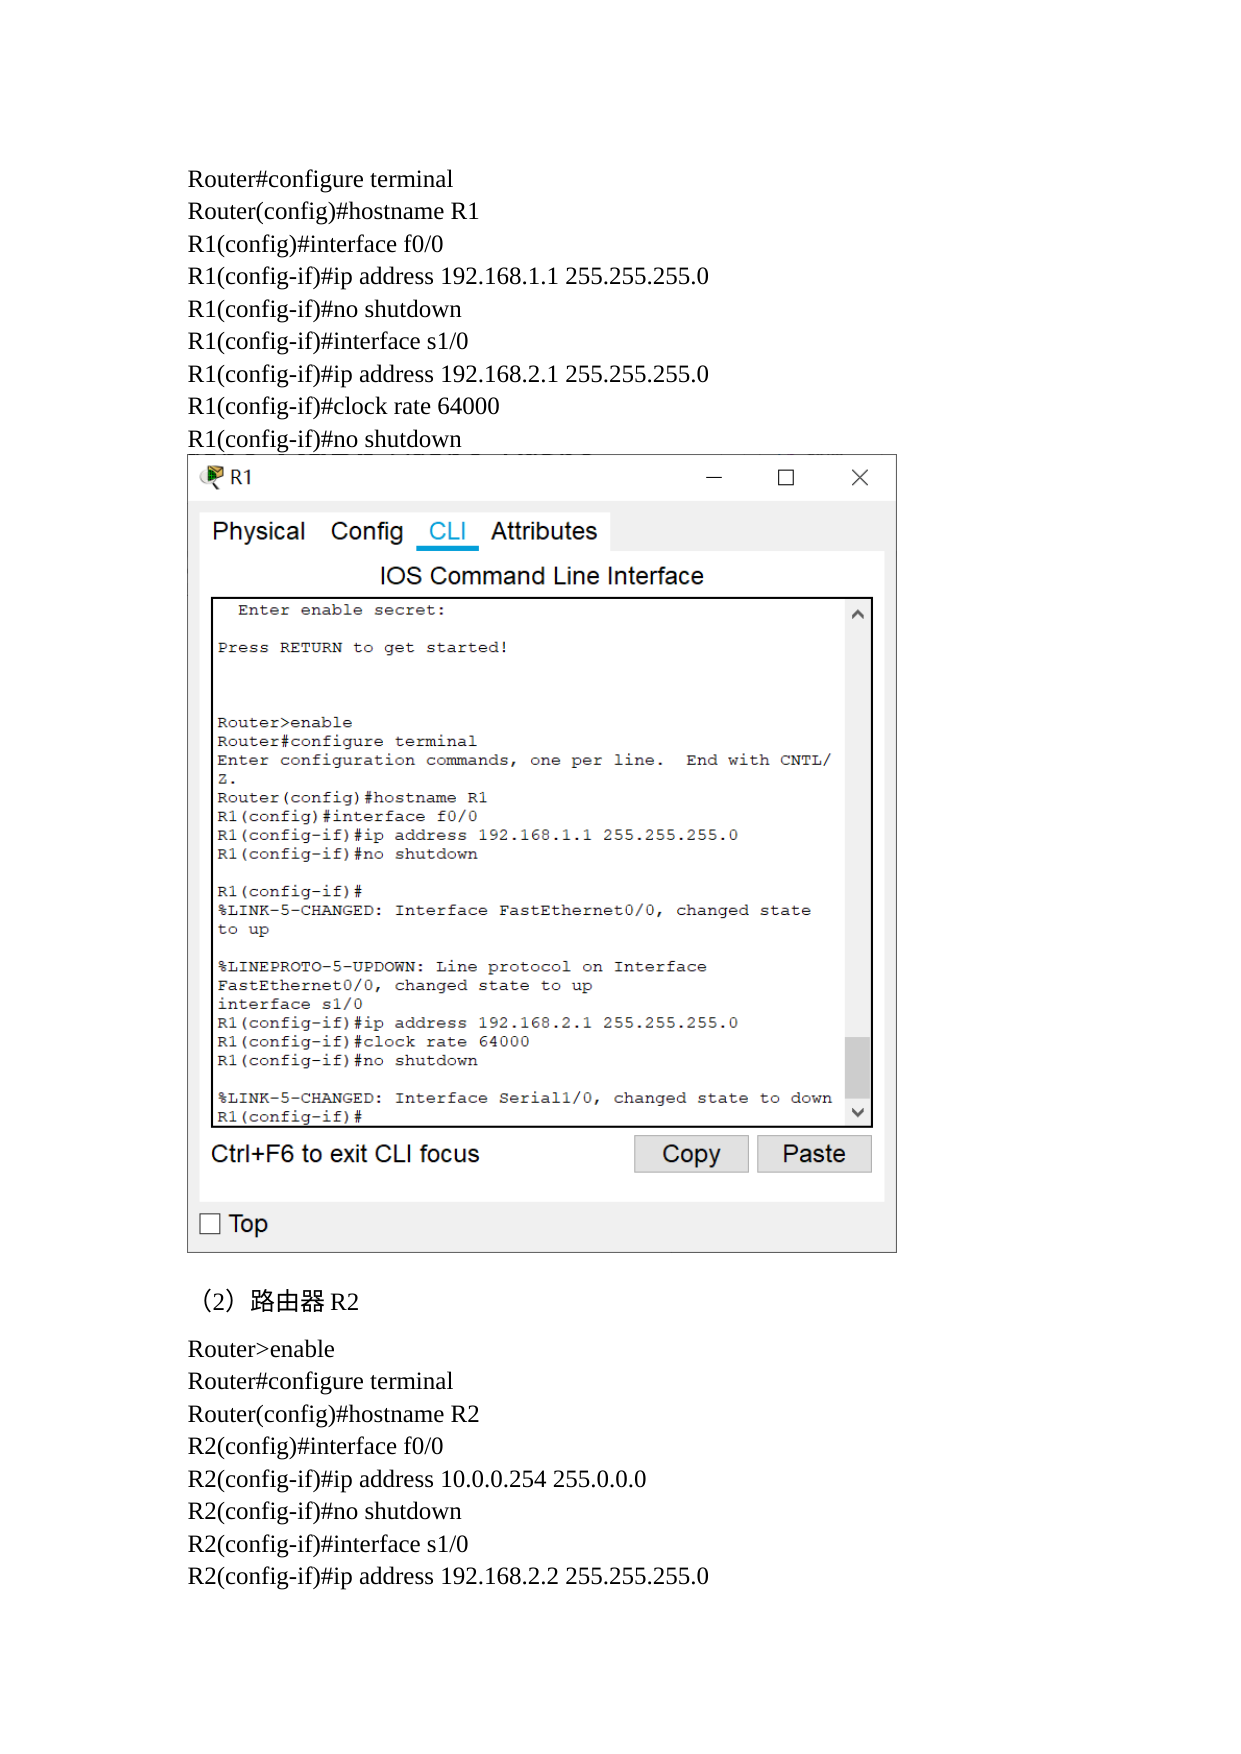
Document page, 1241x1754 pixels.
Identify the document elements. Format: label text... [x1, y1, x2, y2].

text R2(config-if)#ip address 192.168.2.2 255.255.255.0 [187, 1559, 1053, 1592]
text R2(config-if)#no shutdown [187, 1494, 1053, 1527]
text Router#configure terminal [187, 162, 1053, 194]
text Router#configure terminal [187, 1364, 1053, 1397]
picture [187, 454, 897, 1253]
text Router>enable [187, 1332, 1053, 1364]
text R1(config-if)#ip address 192.168.1.1 255.255.255.0 [187, 259, 1053, 292]
text R2(config-if)#interface s1/0 [187, 1527, 1053, 1559]
text R1(config-if)#clock rate 64000 [187, 389, 1053, 422]
text R1(config-if)#no shutdown [187, 292, 1053, 324]
text Router(config)#hostname R1 [187, 194, 1053, 227]
text R2(config)#interface f0/0 [187, 1429, 1053, 1462]
text （2）路由器R2 [187, 1267, 1053, 1332]
text R2(config-if)#ip address 10.0.0.254 255.0.0.0 [187, 1462, 1053, 1494]
text R1(config)#interface f0/0 [187, 227, 1053, 259]
text R1(config-if)#ip address 192.168.2.1 255.255.255.0 [187, 357, 1053, 389]
text R1(config-if)#interface s1/0 [187, 324, 1053, 357]
text Router(config)#hostname R2 [187, 1397, 1053, 1429]
text R1(config-if)#no shutdown [187, 422, 1053, 454]
